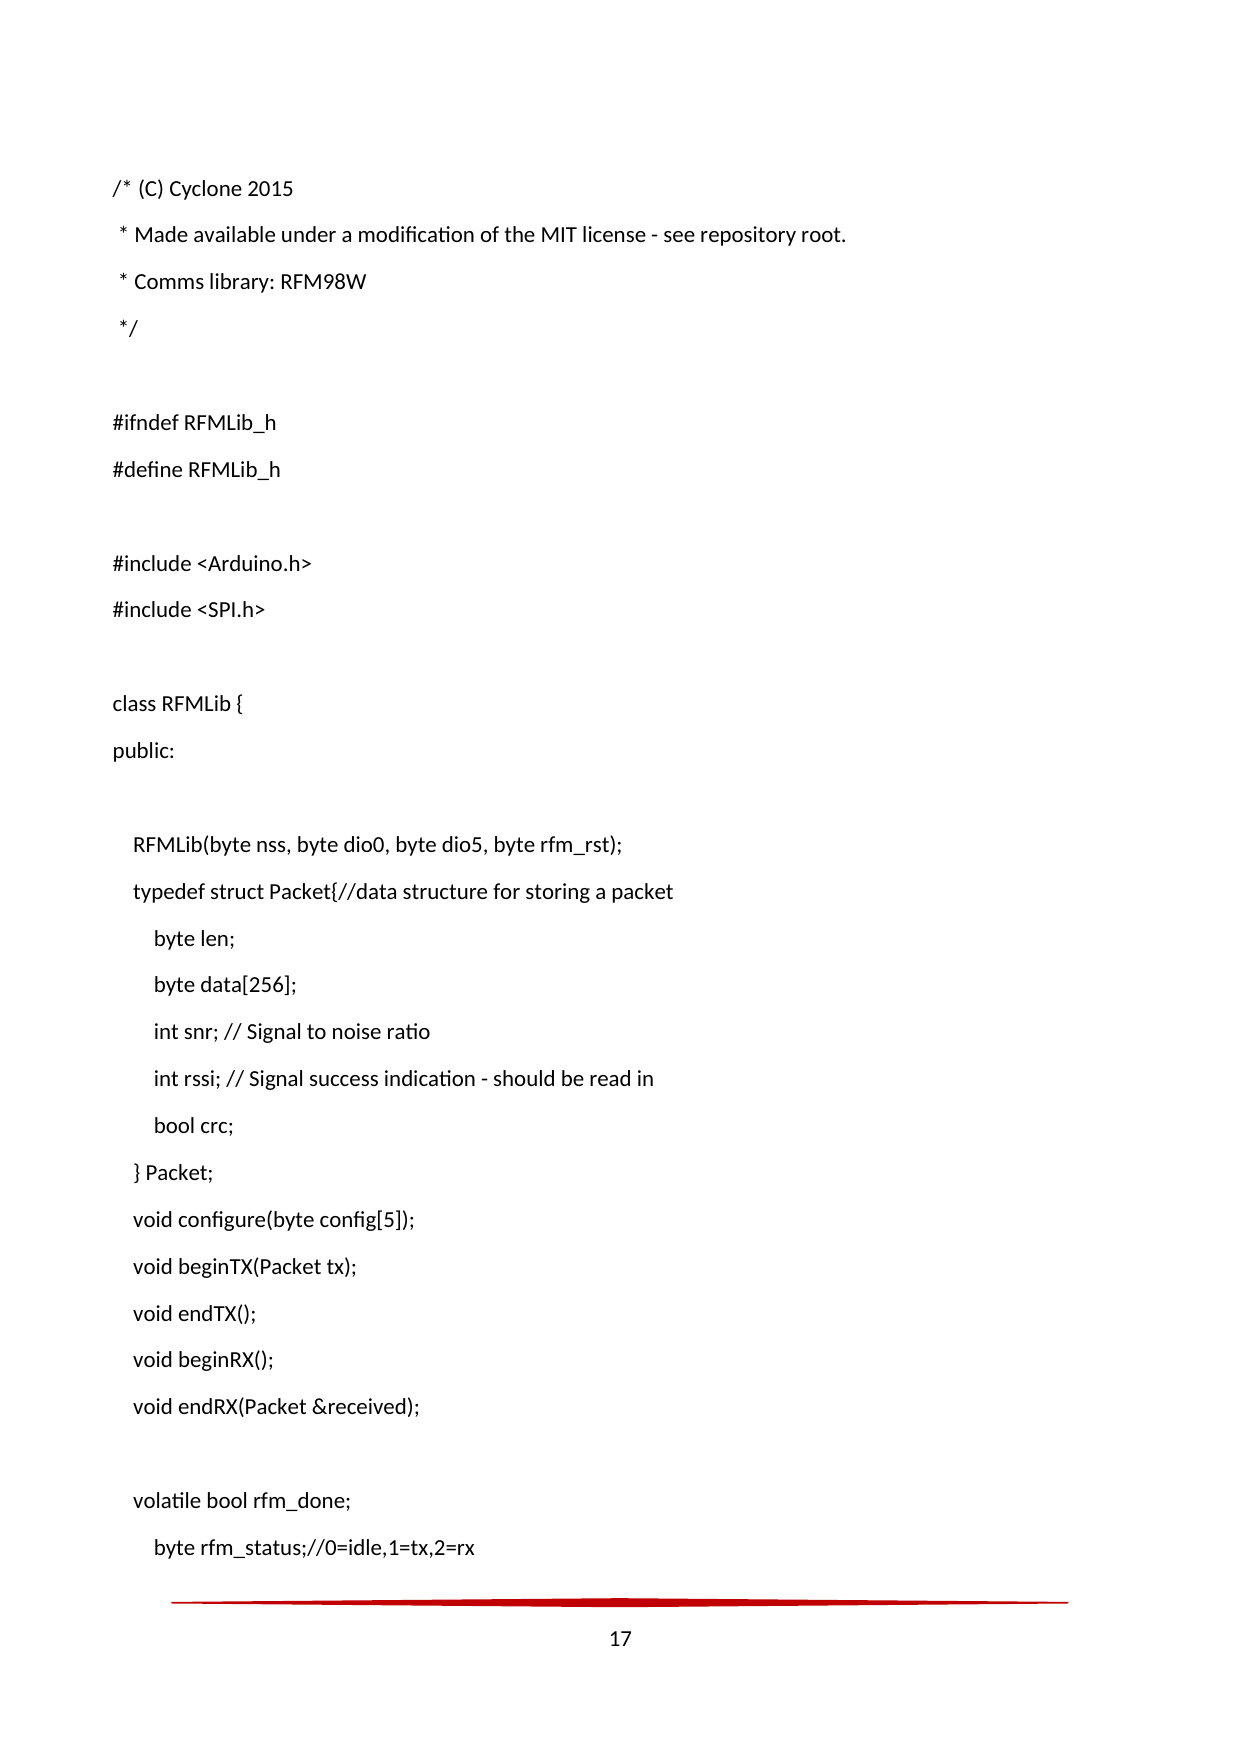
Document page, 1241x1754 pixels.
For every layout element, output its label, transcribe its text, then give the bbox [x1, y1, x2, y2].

text } Packet; [112, 1158, 1128, 1186]
text #include <SPI.h> [112, 596, 1128, 623]
text typedef struct Packet{//data structure for storing a packet [112, 877, 1128, 905]
text RFMLib(byte nss, byte dio0, byte dio5, byte rfm_rst); [112, 830, 1128, 858]
text void beginRX(); [112, 1346, 1128, 1373]
text void endRX(Packet &received); [112, 1392, 1128, 1420]
text void endTX(); [112, 1299, 1128, 1327]
text byte data[256]; [112, 971, 1128, 998]
text /* (C) Cyclone 2015 [112, 174, 1128, 202]
text #define RFMLib_h [112, 455, 1128, 483]
text byte rfm_status;//0=idle,1=tx,2=rx [112, 1533, 1128, 1561]
text volatile bool rfm_done; [112, 1486, 1128, 1514]
text byte len; [112, 924, 1128, 952]
text int snr; // Signal to noise ratio [112, 1017, 1128, 1045]
text #ifndef RFMLib_h [112, 408, 1128, 436]
text * Comms library: RFM98W [112, 267, 1128, 295]
text class RFMLib { [112, 689, 1128, 717]
text #include <Arduino.h> [112, 549, 1128, 577]
text */ [112, 314, 1128, 342]
text public: [112, 736, 1128, 764]
text bool crc; [112, 1111, 1128, 1139]
text int rssi; // Signal success indication - should be read in [112, 1064, 1128, 1092]
text void configure(byte config[5]); [112, 1205, 1128, 1233]
text void beginTX(Packet tx); [112, 1252, 1128, 1280]
text * Made available under a modification of the MIT license - see repository root. [112, 221, 1128, 248]
